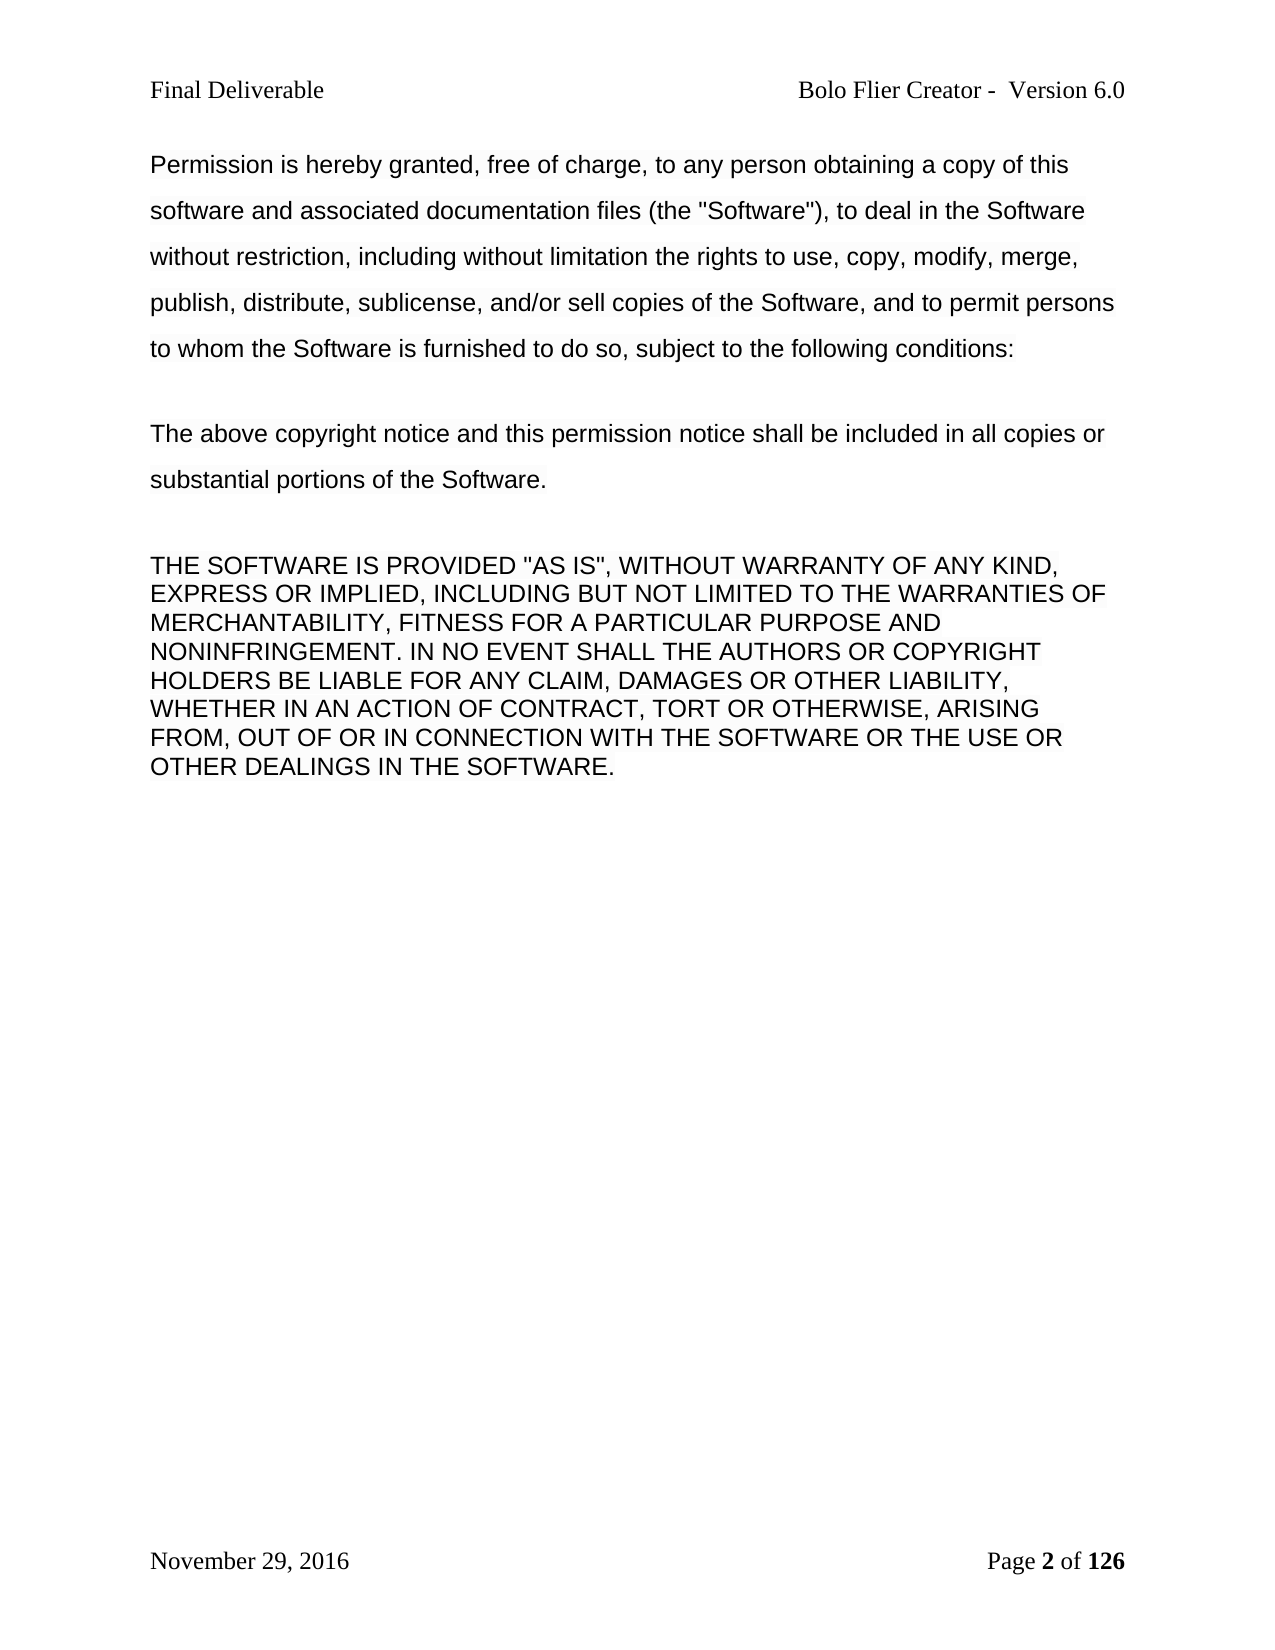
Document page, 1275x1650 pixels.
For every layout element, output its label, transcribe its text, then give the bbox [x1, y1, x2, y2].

text The above copyright notice and this permission notice shall be included in all copies or substantial portions of the Software. [150, 419, 1125, 494]
text Permission is hereby granted, free of charge, to any person obtaining a copy of this software and associated documentation files (the "Software"), to deal in the Software without restriction, including without limitation the rights to use, copy, modify, merge, publish, distribute, sublicense, and/or sell copies of the Software, and to permit persons to whom the Software is furnished to do so, subject to the following conditions: [150, 150, 1125, 362]
text THE SOFTWARE IS PROVIDED "AS IS", WITHOUT WARRANTY OF ANY KIND, EXPRESS OR IMPLIED, INCLUDING BUT NOT LIMITED TO THE WARRANTIES OF MERCHANTABILITY, FITNESS FOR A PARTICULAR PURPOSE AND NONINFRINGEMENT. IN NO EVENT SHALL THE AUTHORS OR COPYRIGHT HOLDERS BE LIABLE FOR ANY CLAIM, DAMAGES OR OTHER LIABILITY, WHETHER IN AN ACTION OF CONTRACT, TORT OR OTHERWISE, ARISING FROM, OUT OF OR IN CONNECTION WITH THE SOFTWARE OR THE USE OR OTHER DEALINGS IN THE SOFTWARE. [150, 551, 1125, 781]
